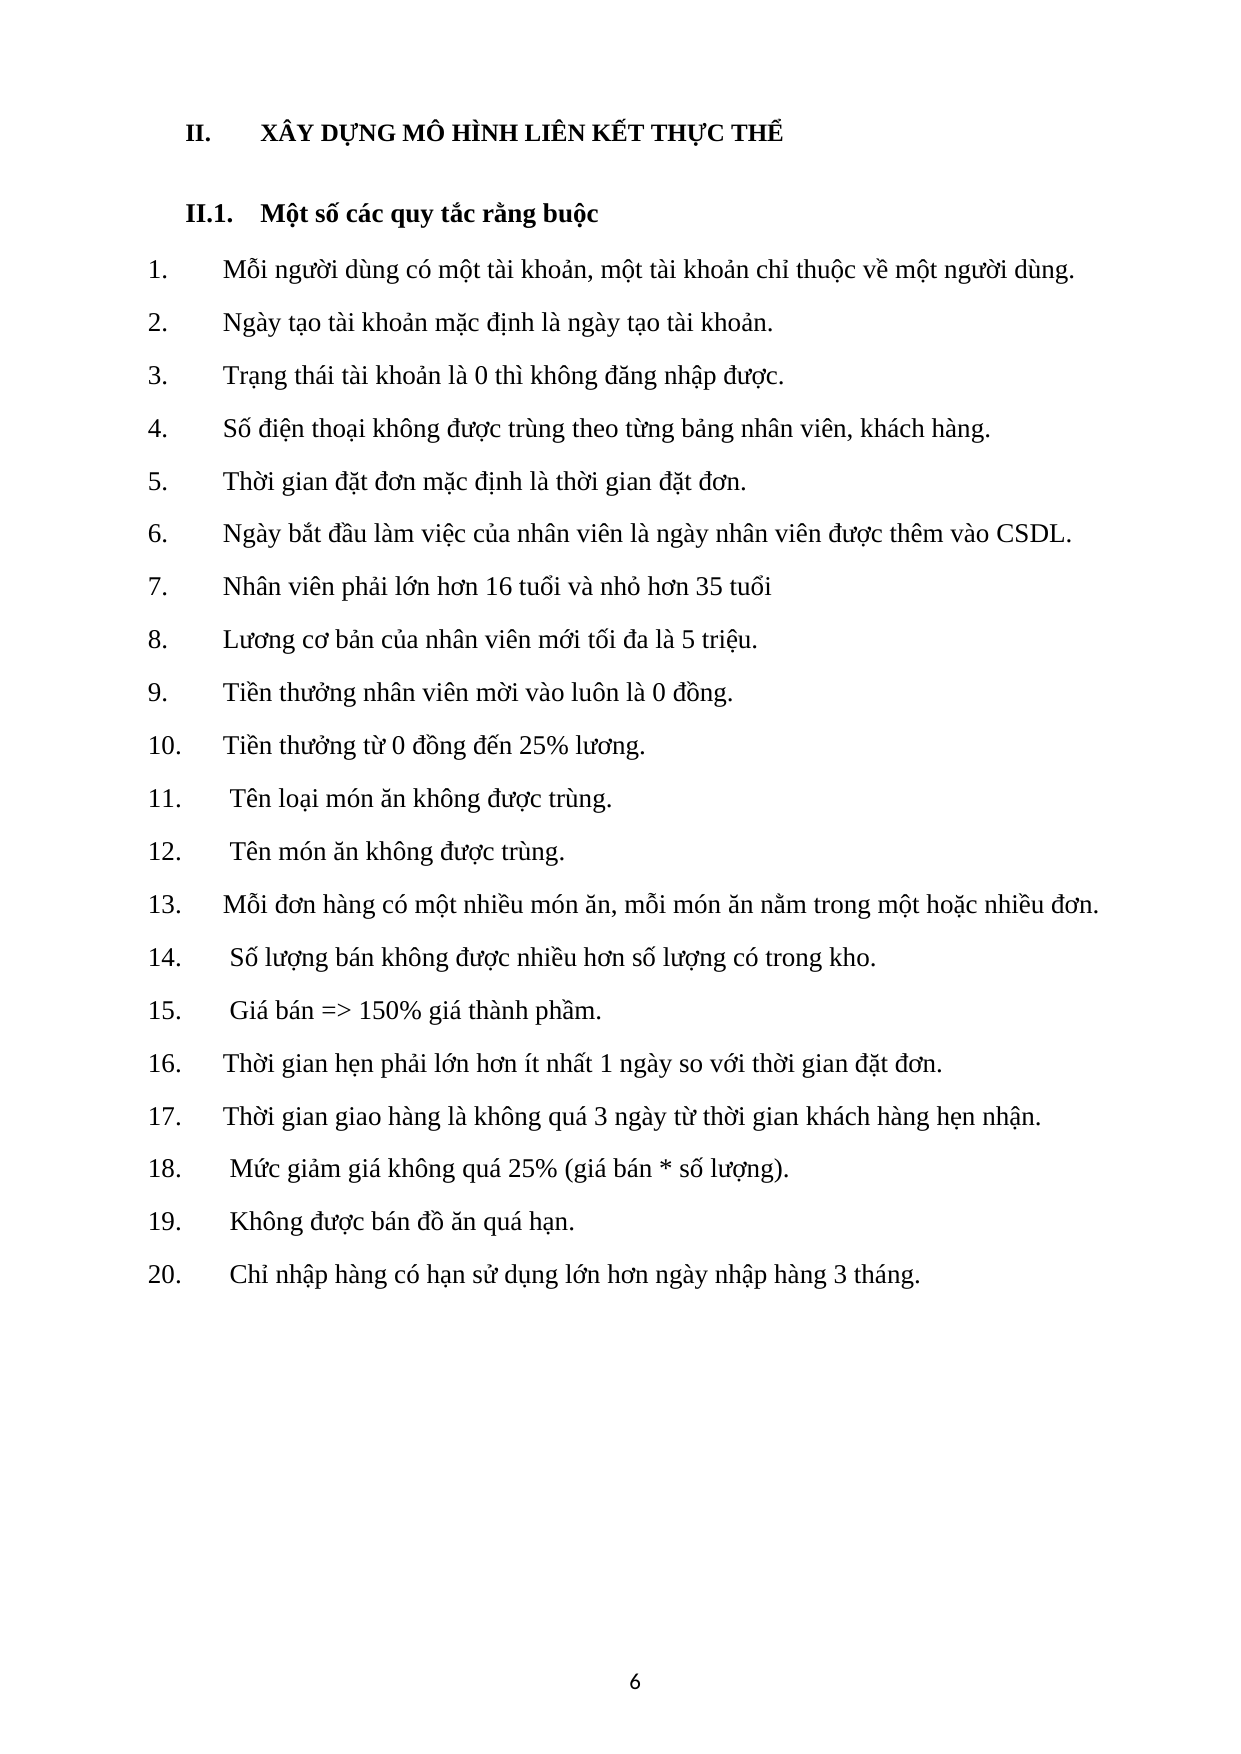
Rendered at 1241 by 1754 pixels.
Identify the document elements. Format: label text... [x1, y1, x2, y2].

text 4. Số điện thoại không được trùng theo từng bảng nhân viên, khách hàng. [148, 412, 1122, 443]
text 20. Chỉ nhập hàng có hạn sử dụng lớn hơn ngày nhập hàng 3 tháng. [148, 1258, 1122, 1289]
text 1. Mỗi người dùng có một tài khoản, một tài khoản chỉ thuộc về một người dùng. [148, 253, 1122, 284]
text 18. Mức giảm giá không quá 25% (giá bán * số lượng). [148, 1153, 1122, 1184]
text 13. Mỗi đơn hàng có một nhiều món ăn, mỗi món ăn nằm trong một hoặc nhiều đơn. [148, 888, 1122, 919]
text 14. Số lượng bán không được nhiều hơn số lượng có trong kho. [148, 941, 1122, 972]
text 2. Ngày tạo tài khoản mặc định là ngày tạo tài khoản. [148, 306, 1122, 337]
list Một số các quy tắc rằng buộc [185, 197, 1122, 228]
text 12. Tên món ăn không được trùng. [148, 835, 1122, 866]
text 16. Thời gian hẹn phải lớn hơn ít nhất 1 ngày so với thời gian đặt đơn. [148, 1047, 1122, 1078]
text 3. Trạng thái tài khoản là 0 thì không đăng nhập được. [148, 359, 1122, 390]
text 9. Tiền thưởng nhân viên mời vào luôn là 0 đồng. [148, 676, 1122, 707]
list XÂY DỰNG MÔ HÌNH LIÊN KẾT THỰC THỂ [185, 118, 1122, 147]
text 6. Ngày bắt đầu làm việc của nhân viên là ngày nhân viên được thêm vào CSDL. [148, 518, 1122, 549]
text 19. Không được bán đồ ăn quá hạn. [148, 1206, 1122, 1237]
text 17. Thời gian giao hàng là không quá 3 ngày từ thời gian khách hàng hẹn nhận. [148, 1100, 1122, 1131]
text 15. Giá bán => 150% giá thành phầm. [148, 994, 1122, 1025]
text 8. Lương cơ bản của nhân viên mới tối đa là 5 triệu. [148, 623, 1122, 654]
text 11. Tên loại món ăn không được trùng. [148, 782, 1122, 813]
text 5. Thời gian đặt đơn mặc định là thời gian đặt đơn. [148, 465, 1122, 496]
text 7. Nhân viên phải lớn hơn 16 tuổi và nhỏ hơn 35 tuổi [148, 571, 1122, 602]
text 10. Tiền thưởng từ 0 đồng đến 25% lương. [148, 729, 1122, 760]
